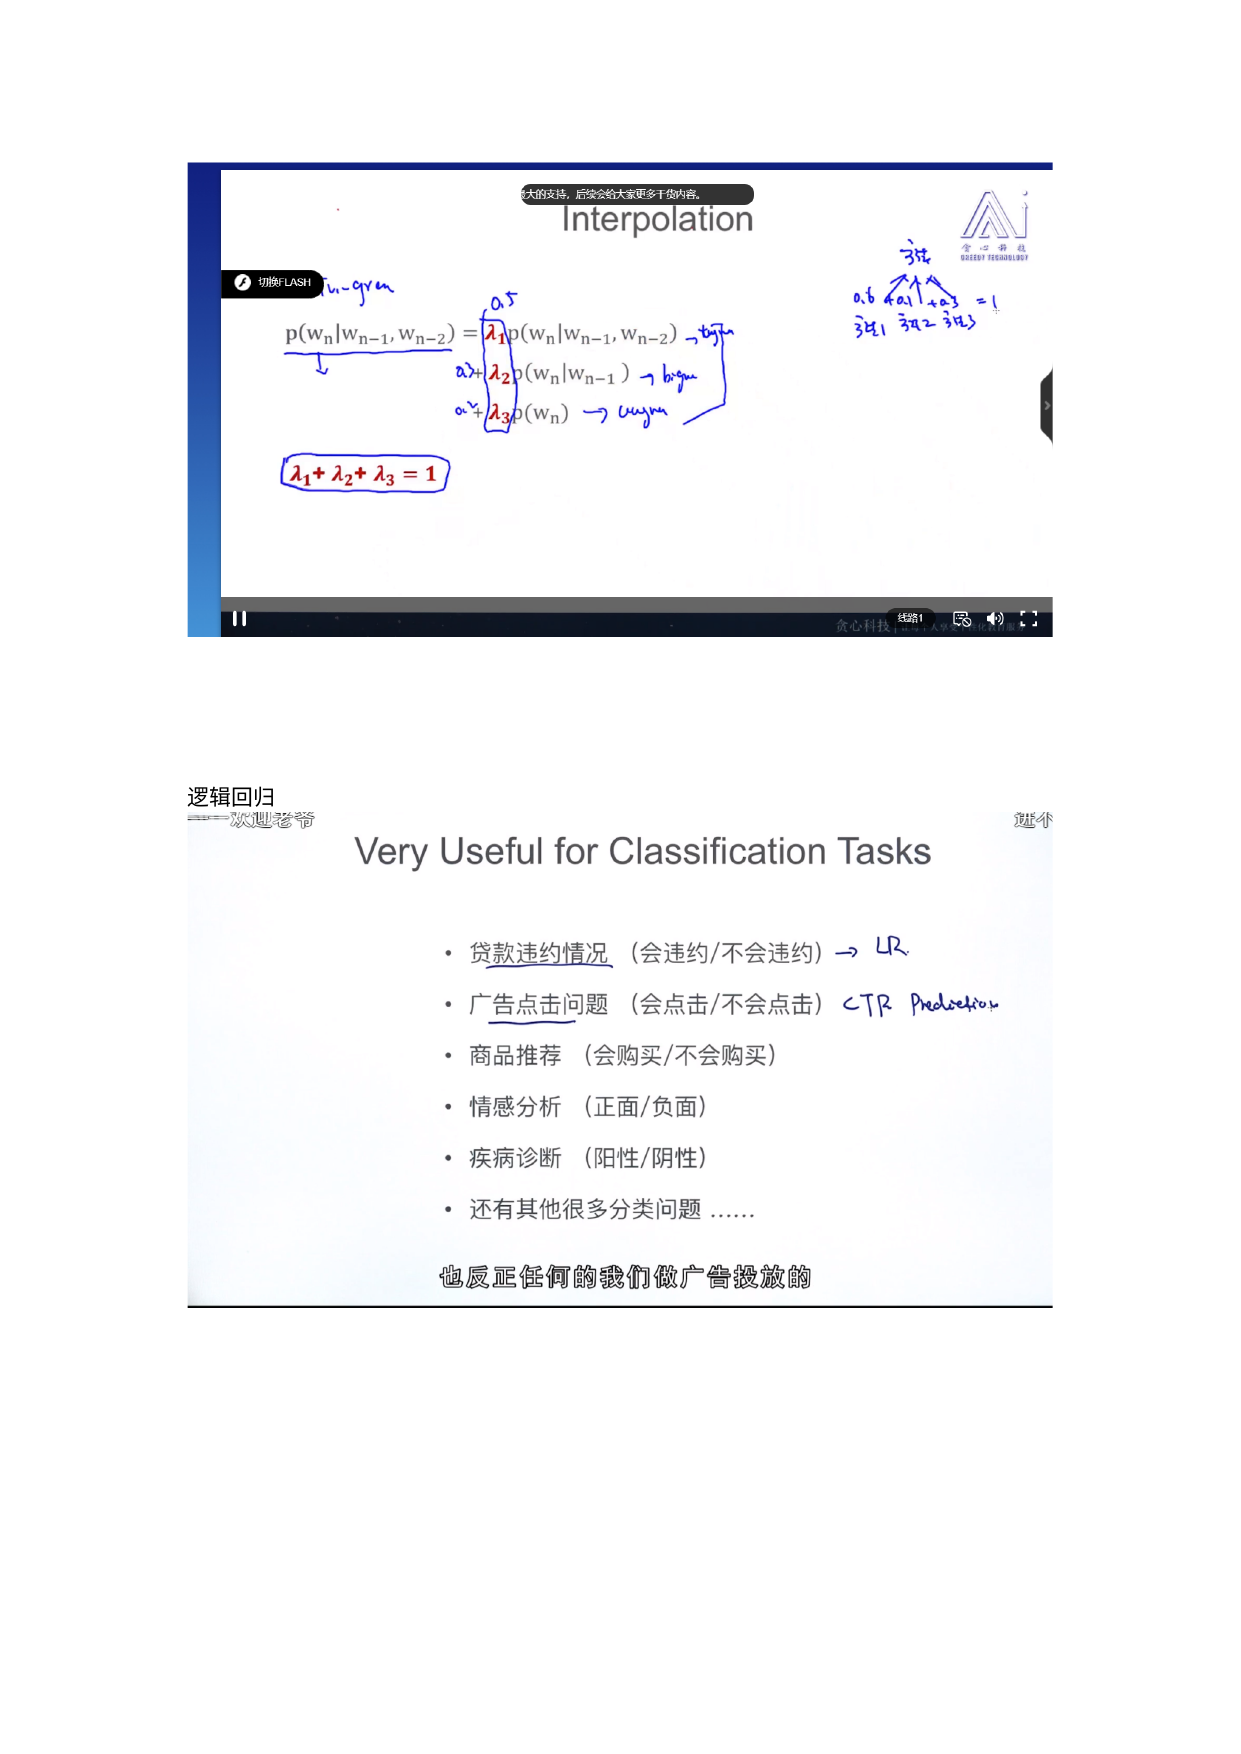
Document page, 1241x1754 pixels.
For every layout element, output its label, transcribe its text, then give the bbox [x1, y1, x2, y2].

picture [187, 812, 1053, 1308]
text 逻辑回归 [187, 779, 1053, 812]
picture [187, 162, 1053, 637]
